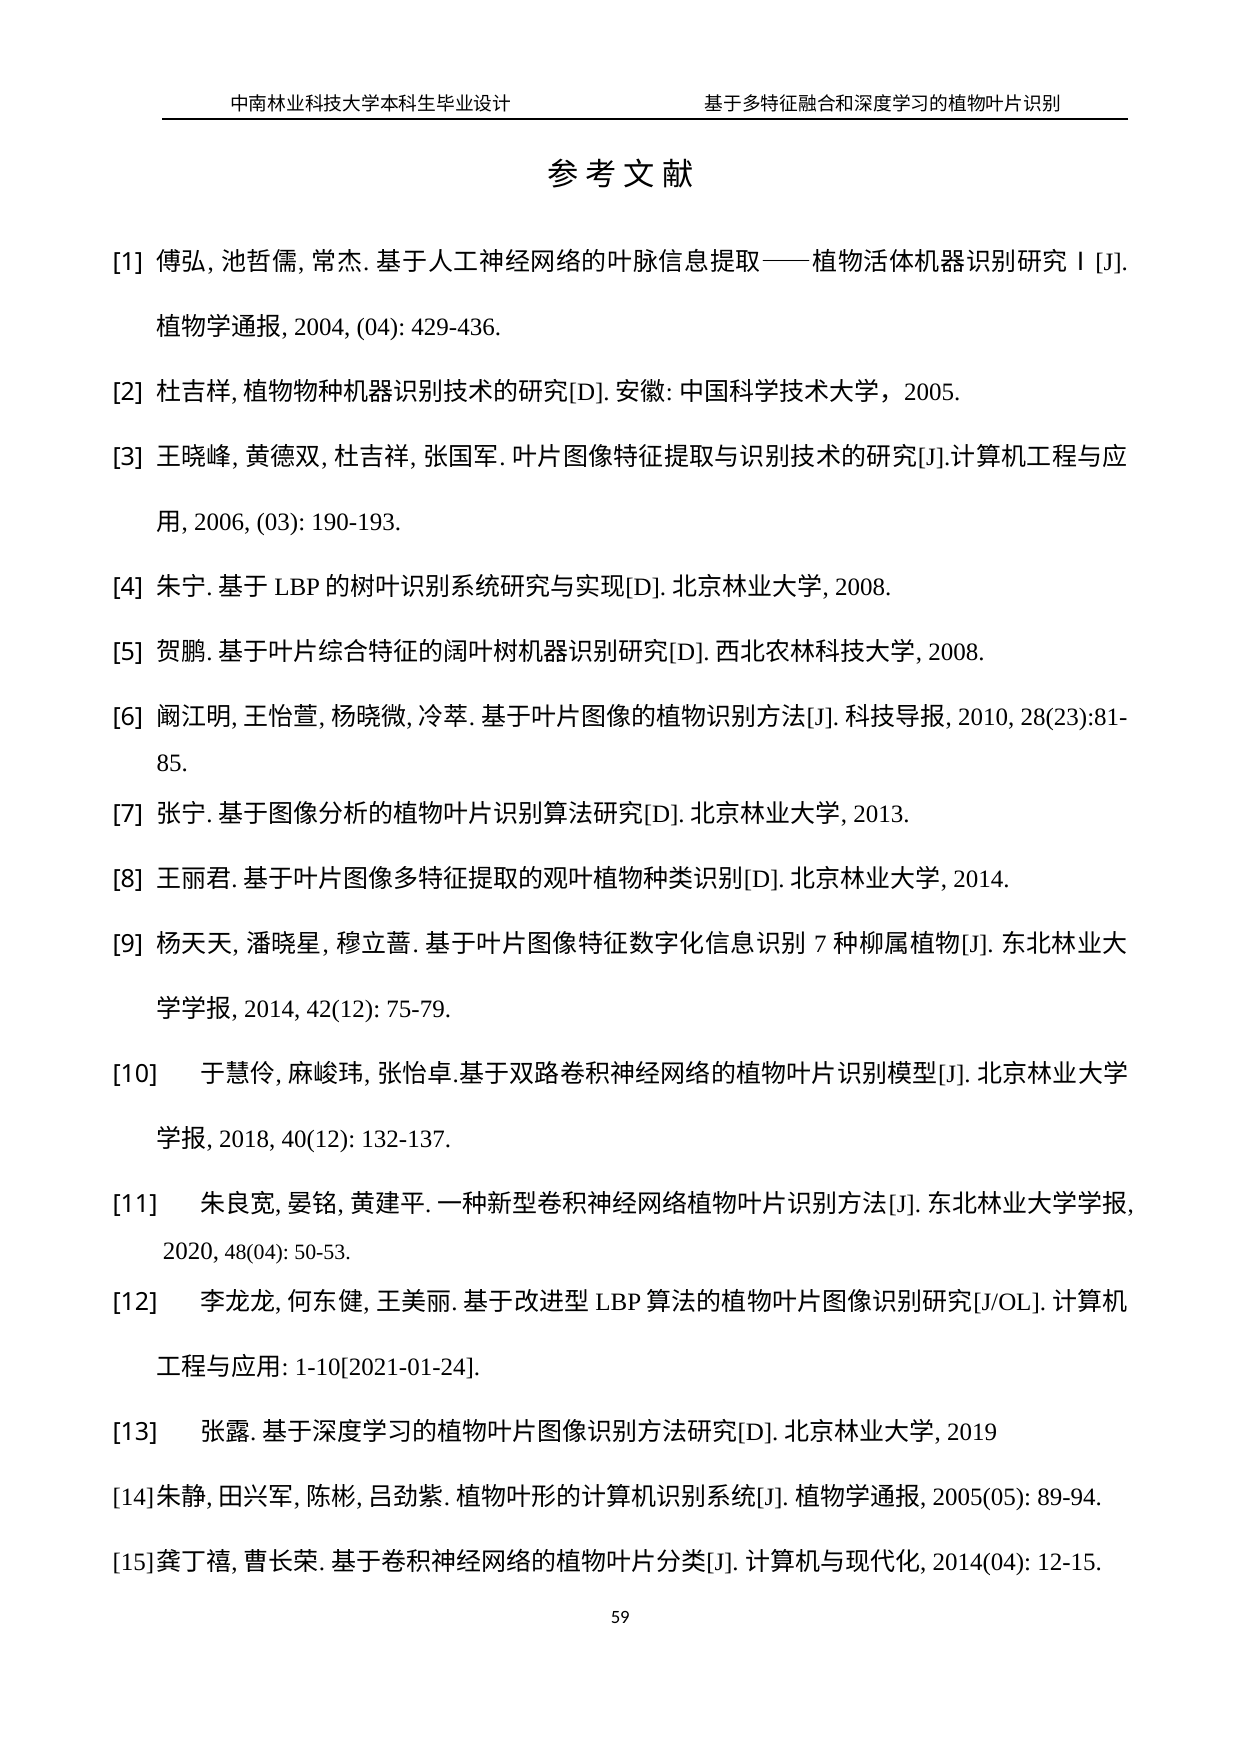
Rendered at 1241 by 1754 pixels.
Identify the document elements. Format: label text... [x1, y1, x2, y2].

text 王丽君. 基于叶片图像多特征提取的观叶植物种类识别[D]. 北京林业大学, 2014. [112, 844, 1128, 909]
text 杨天天, 潘晓星, 穆立蔷. 基于叶片图像特征数字化信息识别 7 种柳属植物[J]. 东北林业大学学报, 2014, 42(12): 75-79. [112, 909, 1128, 1039]
text 参 考 文 献 [112, 139, 1128, 204]
text 朱宁. 基于 LBP 的树叶识别系统研究与实现[D]. 北京林业大学, 2008. [112, 552, 1128, 617]
text 王晓峰, 黄德双, 杜吉祥, 张国军. 叶片图像特征提取与识别技术的研究[J].计算机工程与应用, 2006, (03): 190-193. [112, 422, 1128, 552]
text 张露. 基于深度学习的植物叶片图像识别方法研究[D]. 北京林业大学, 2019 [112, 1397, 1128, 1462]
list 朱静, 田兴军, 陈彬, 吕劲紫. 植物叶形的计算机识别系统[J]. 植物学通报, 2005(05): 89-94. [112, 1462, 1128, 1527]
list 龚丁禧, 曹长荣. 基于卷积神经网络的植物叶片分类[J]. 计算机与现代化, 2014(04): 12-15. [112, 1527, 1128, 1592]
text 李龙龙, 何东健, 王美丽. 基于改进型 LBP 算法的植物叶片图像识别研究[J/OL]. 计算机工程与应用: 1-10[2021-01-24]. [112, 1267, 1128, 1397]
text 贺鹏. 基于叶片综合特征的阔叶树机器识别研究[D]. 西北农林科技大学, 2008. [112, 617, 1128, 682]
text 张宁. 基于图像分析的植物叶片识别算法研究[D]. 北京林业大学, 2013. [112, 779, 1128, 844]
text 杜吉样, 植物物种机器识别技术的研究[D]. 安徽: 中国科学技术大学，2005. [112, 357, 1128, 422]
text 朱良宽, 晏铭, 黄建平. 一种新型卷积神经网络植物叶片识别方法[J]. 东北林业大学学报, 2020, 48(04): 50-53. [112, 1169, 1128, 1267]
text 于慧伶, 麻峻玮, 张怡卓.基于双路卷积神经网络的植物叶片识别模型[J]. 北京林业大学学报, 2018, 40(12): 132-137. [112, 1039, 1128, 1169]
text 阚江明, 王怡萱, 杨晓微, 冷萃. 基于叶片图像的植物识别方法[J]. 科技导报, 2010, 28(23):81-85. [112, 682, 1128, 779]
text 傅弘, 池哲儒, 常杰. 基于人工神经网络的叶脉信息提取——植物活体机器识别研究Ⅰ[J]. 植物学通报, 2004, (04): 429-436. [112, 227, 1128, 357]
